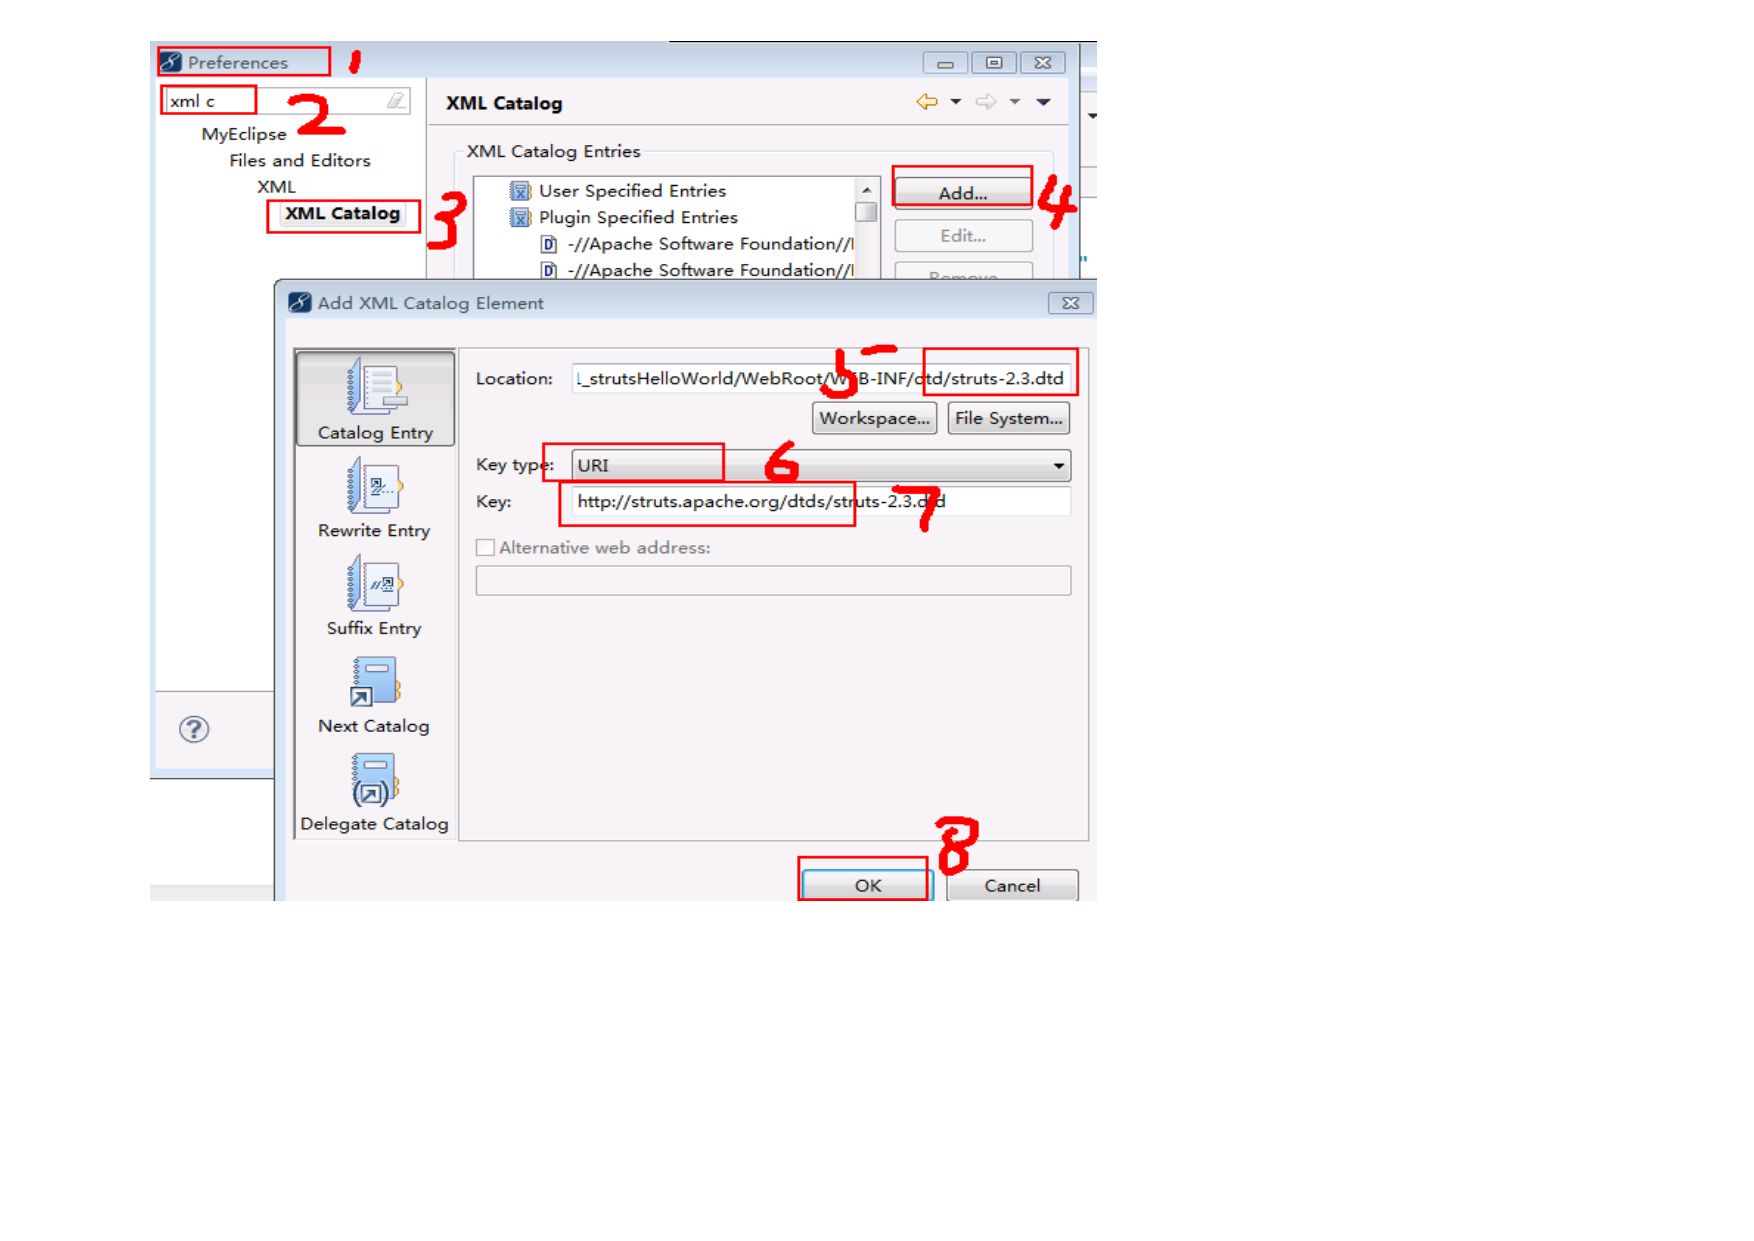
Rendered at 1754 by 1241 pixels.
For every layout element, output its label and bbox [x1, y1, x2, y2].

picture [150, 41, 1097, 901]
